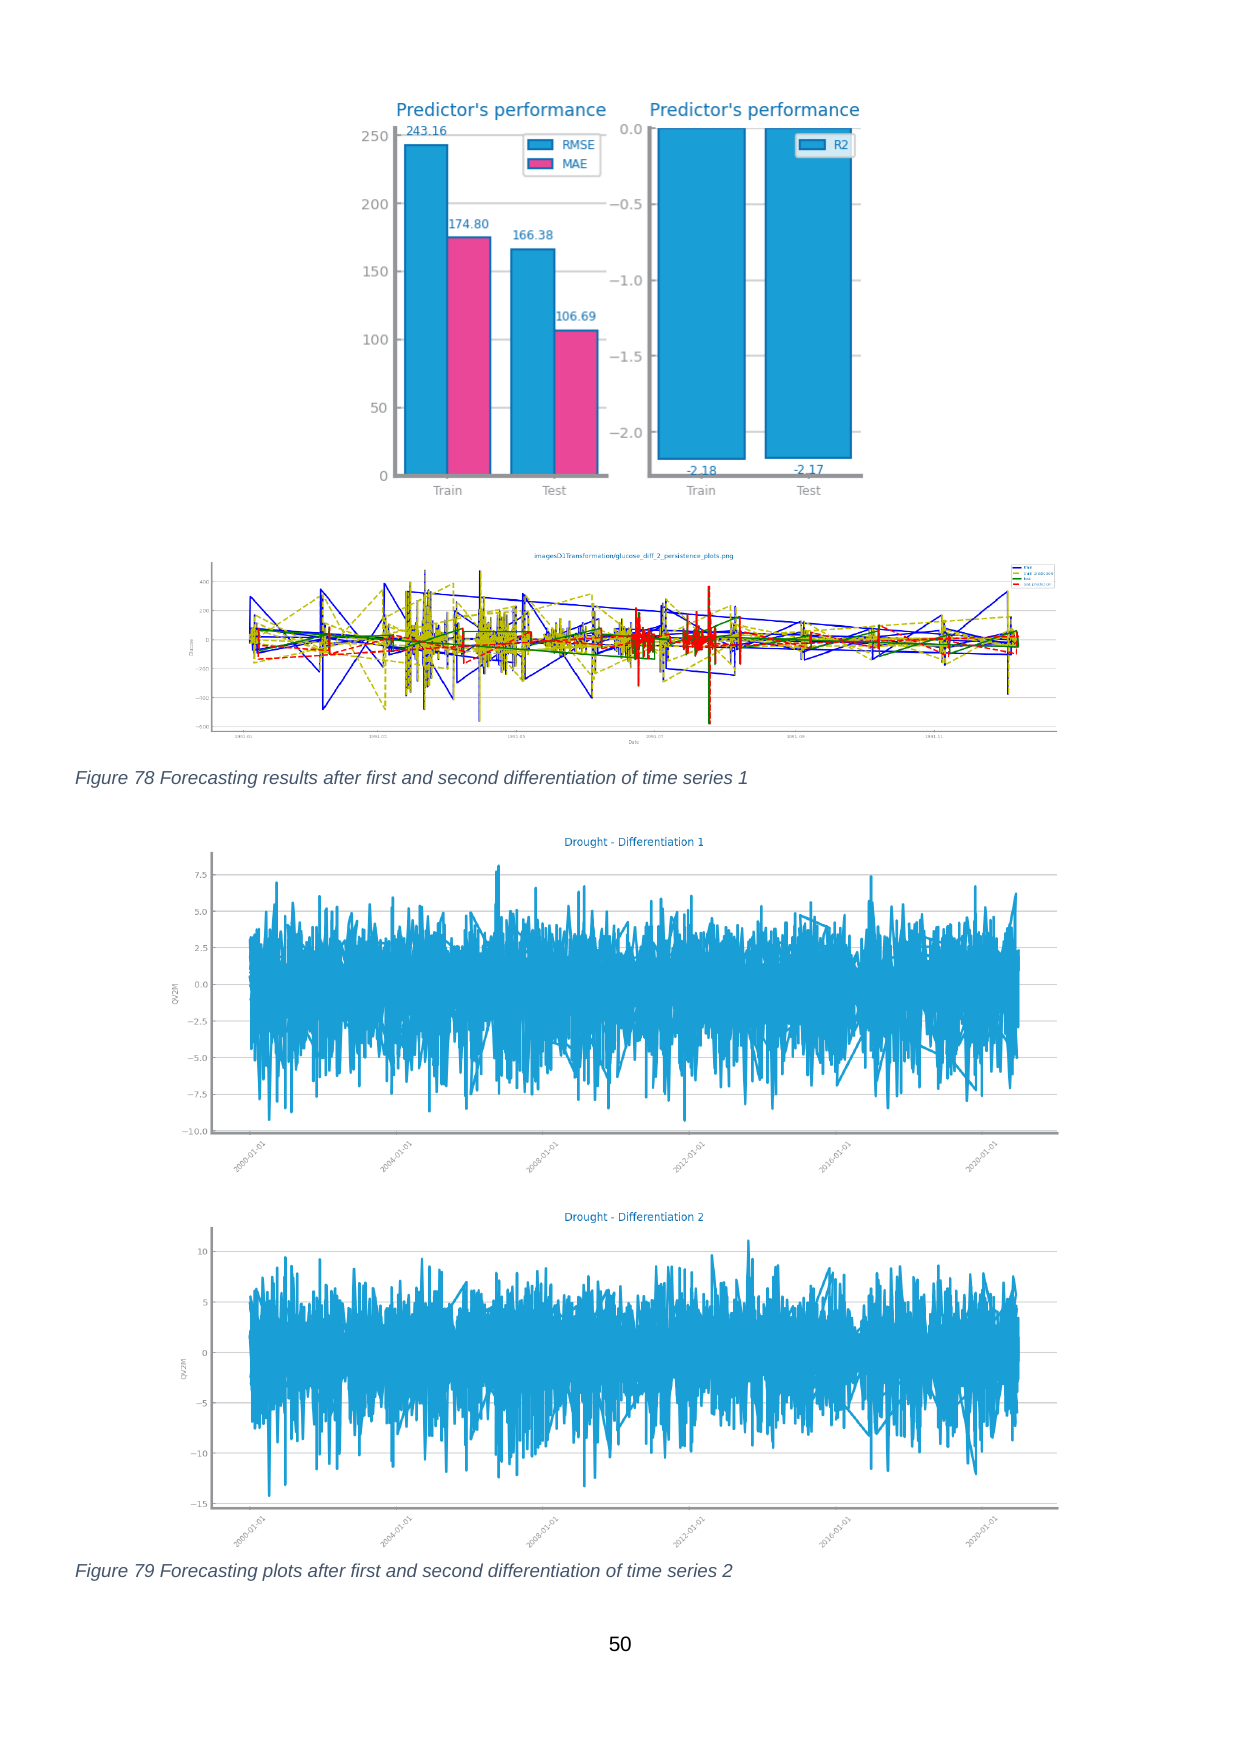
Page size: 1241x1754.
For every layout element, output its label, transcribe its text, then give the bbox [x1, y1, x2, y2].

text Figure 78 Forecasting results after first and second differentiation of time series 1 [75, 767, 1165, 788]
text Figure 79 Forecasting plots after first and second differentiation of time series 2 [75, 1560, 1165, 1582]
picture [75, 809, 1166, 1173]
picture [320, 75, 920, 525]
picture [75, 537, 1165, 755]
picture [75, 1184, 1166, 1548]
